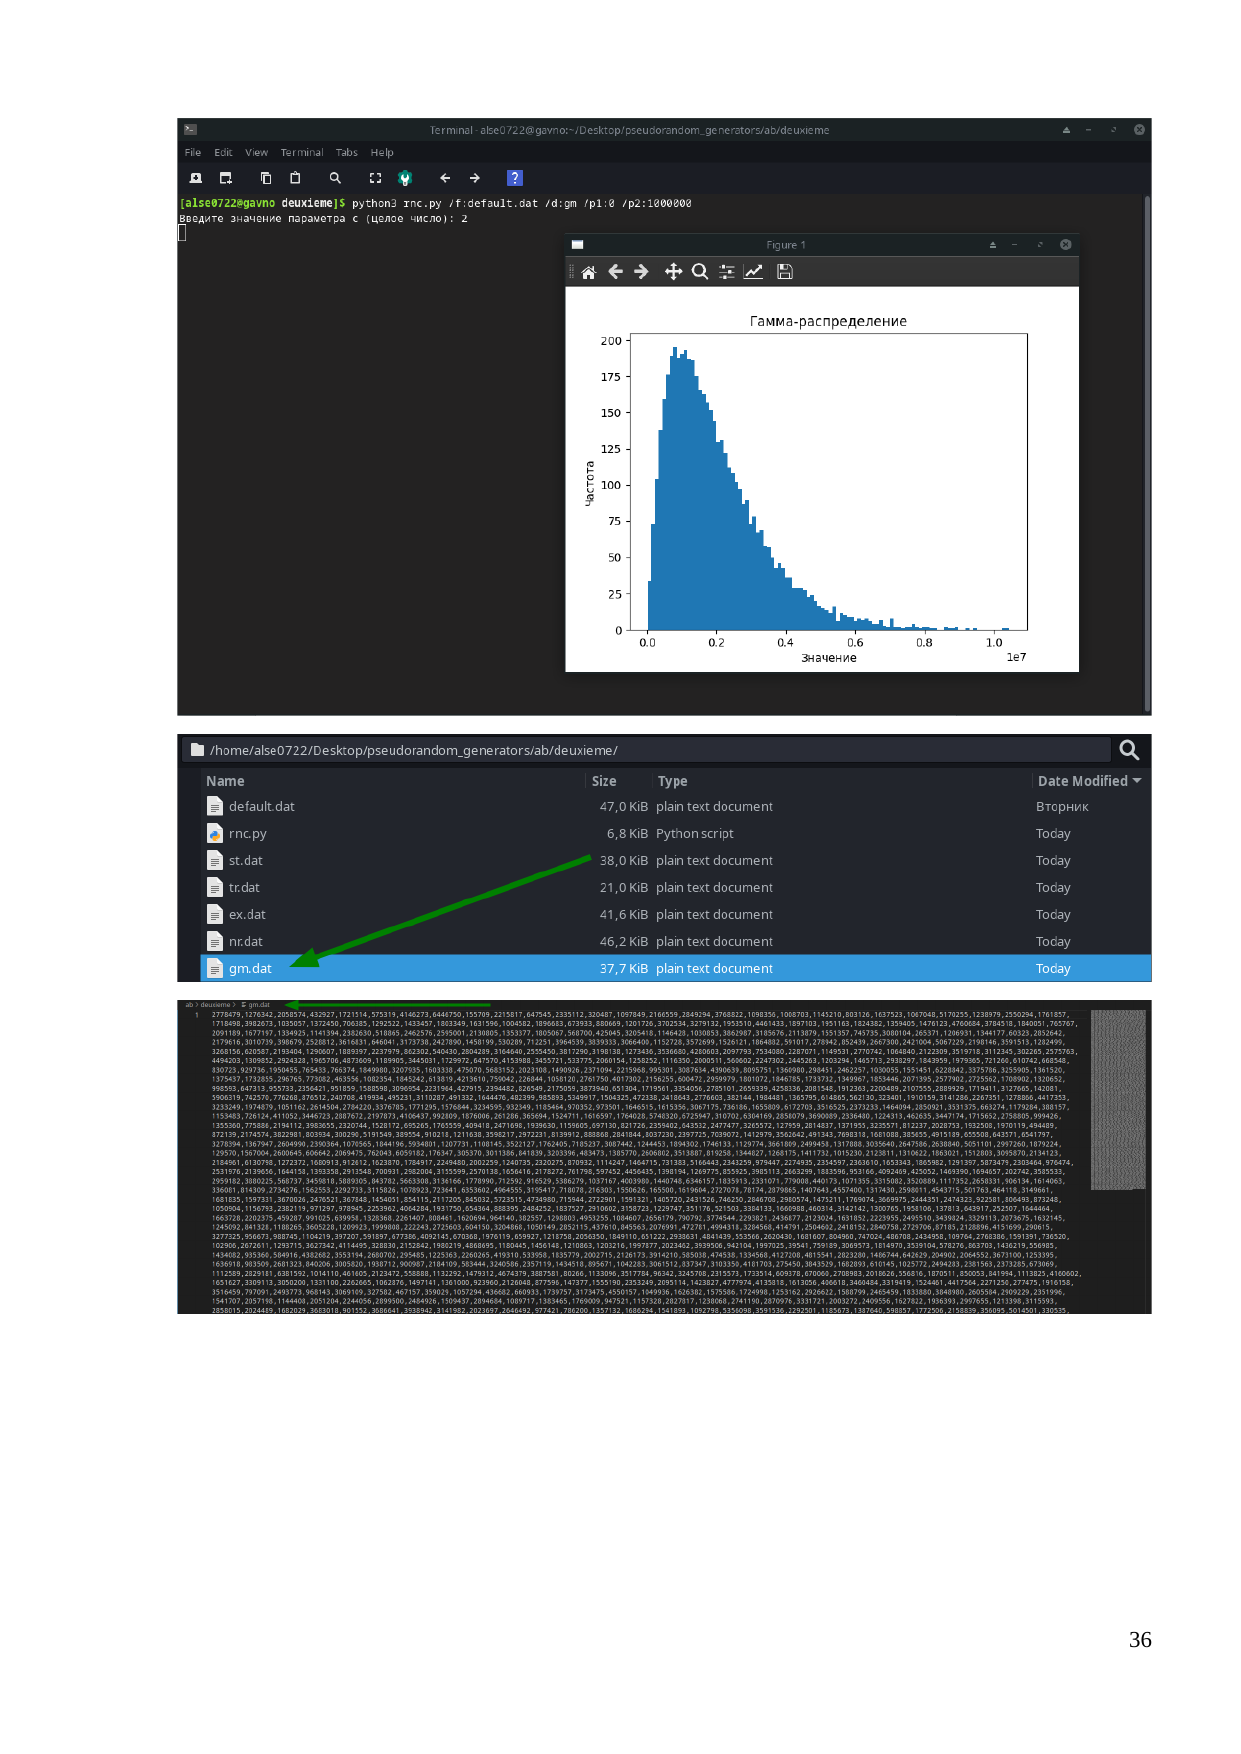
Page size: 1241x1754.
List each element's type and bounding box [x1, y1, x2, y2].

picture [177, 734, 1152, 982]
picture [177, 118, 1152, 716]
picture [177, 1000, 1152, 1314]
